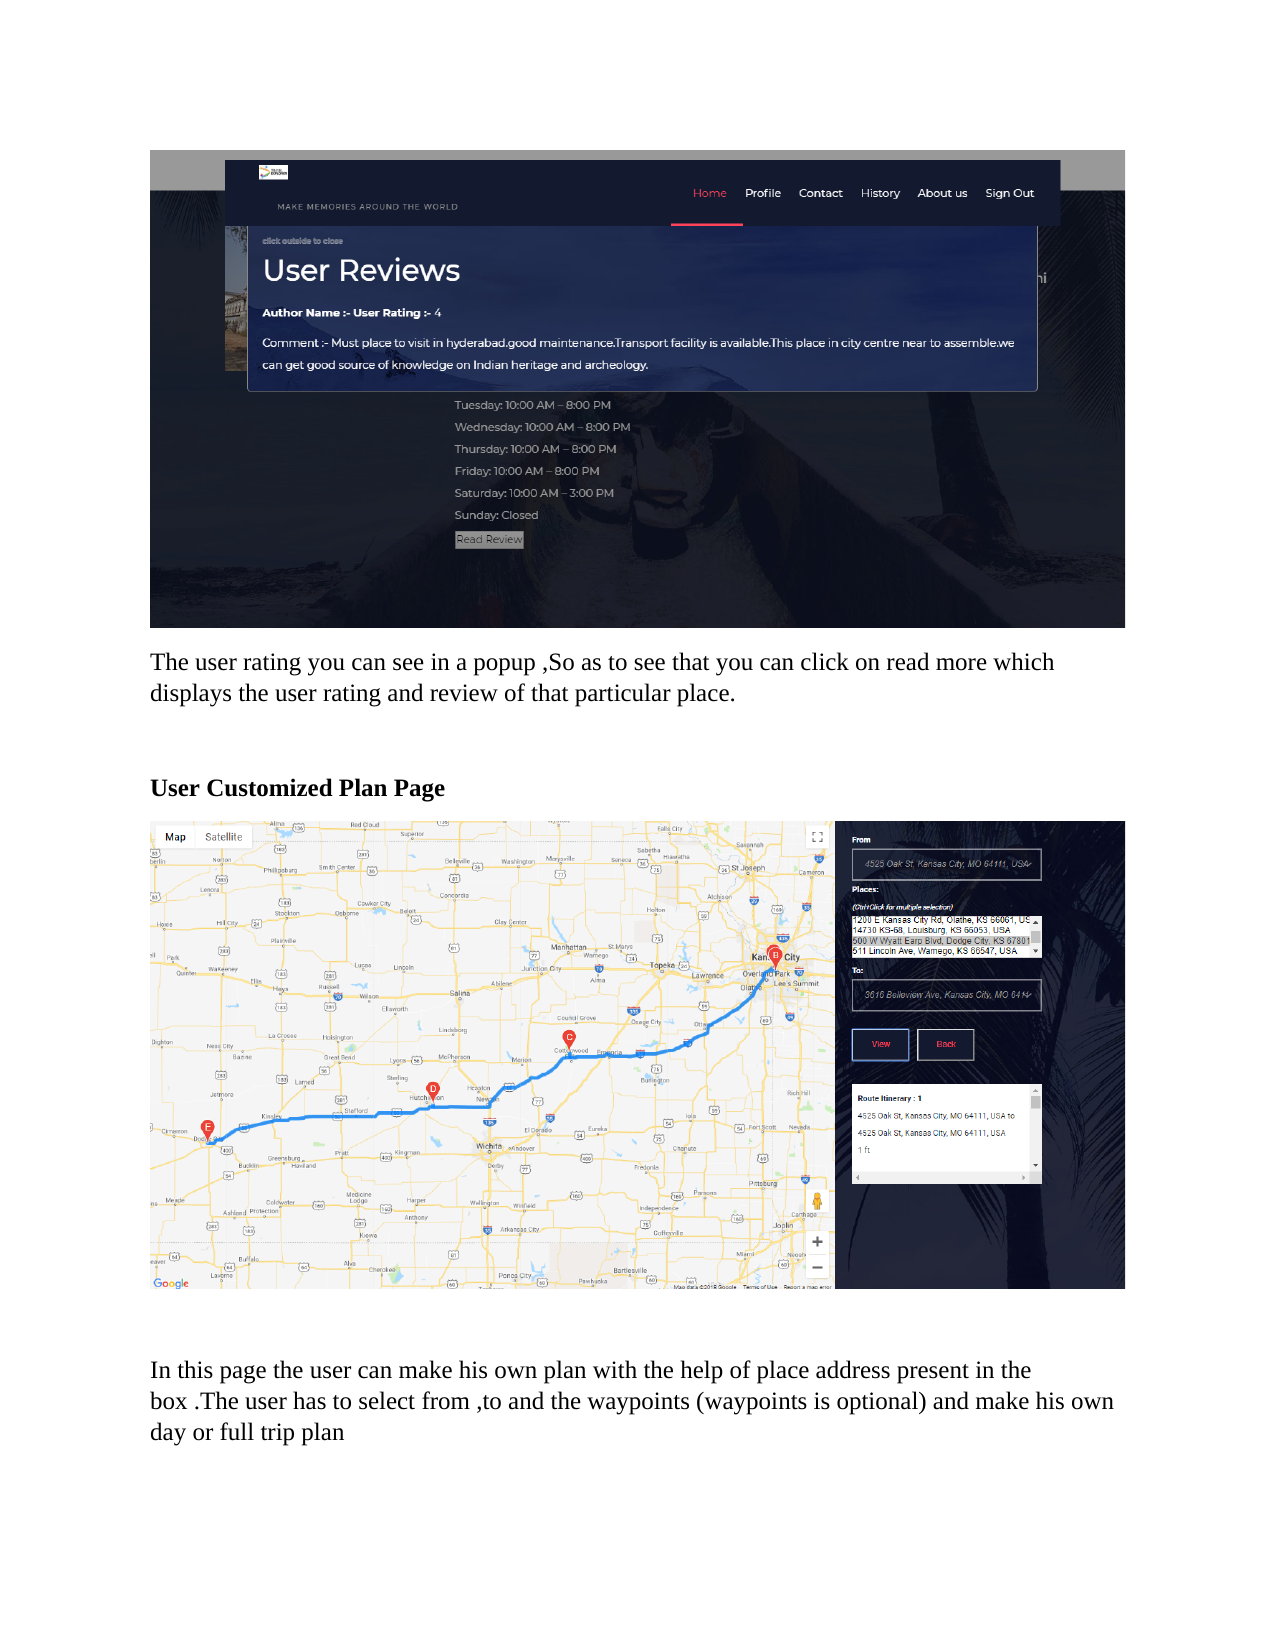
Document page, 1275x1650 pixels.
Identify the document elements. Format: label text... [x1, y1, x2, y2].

picture [150, 150, 1125, 628]
text In this page the user can make his own plan with the help of place address present in the box .The user has to select from ,to and the waypoints (waypoints is optional) and make his own day or full trip plan [150, 1355, 1125, 1446]
text The user rating you can see in a popup ,So as to see that you can click on read more which displays the user rating and review of that particular place. [150, 647, 1125, 707]
text User Customized Plan Page [150, 773, 1125, 802]
picture [150, 821, 1125, 1289]
